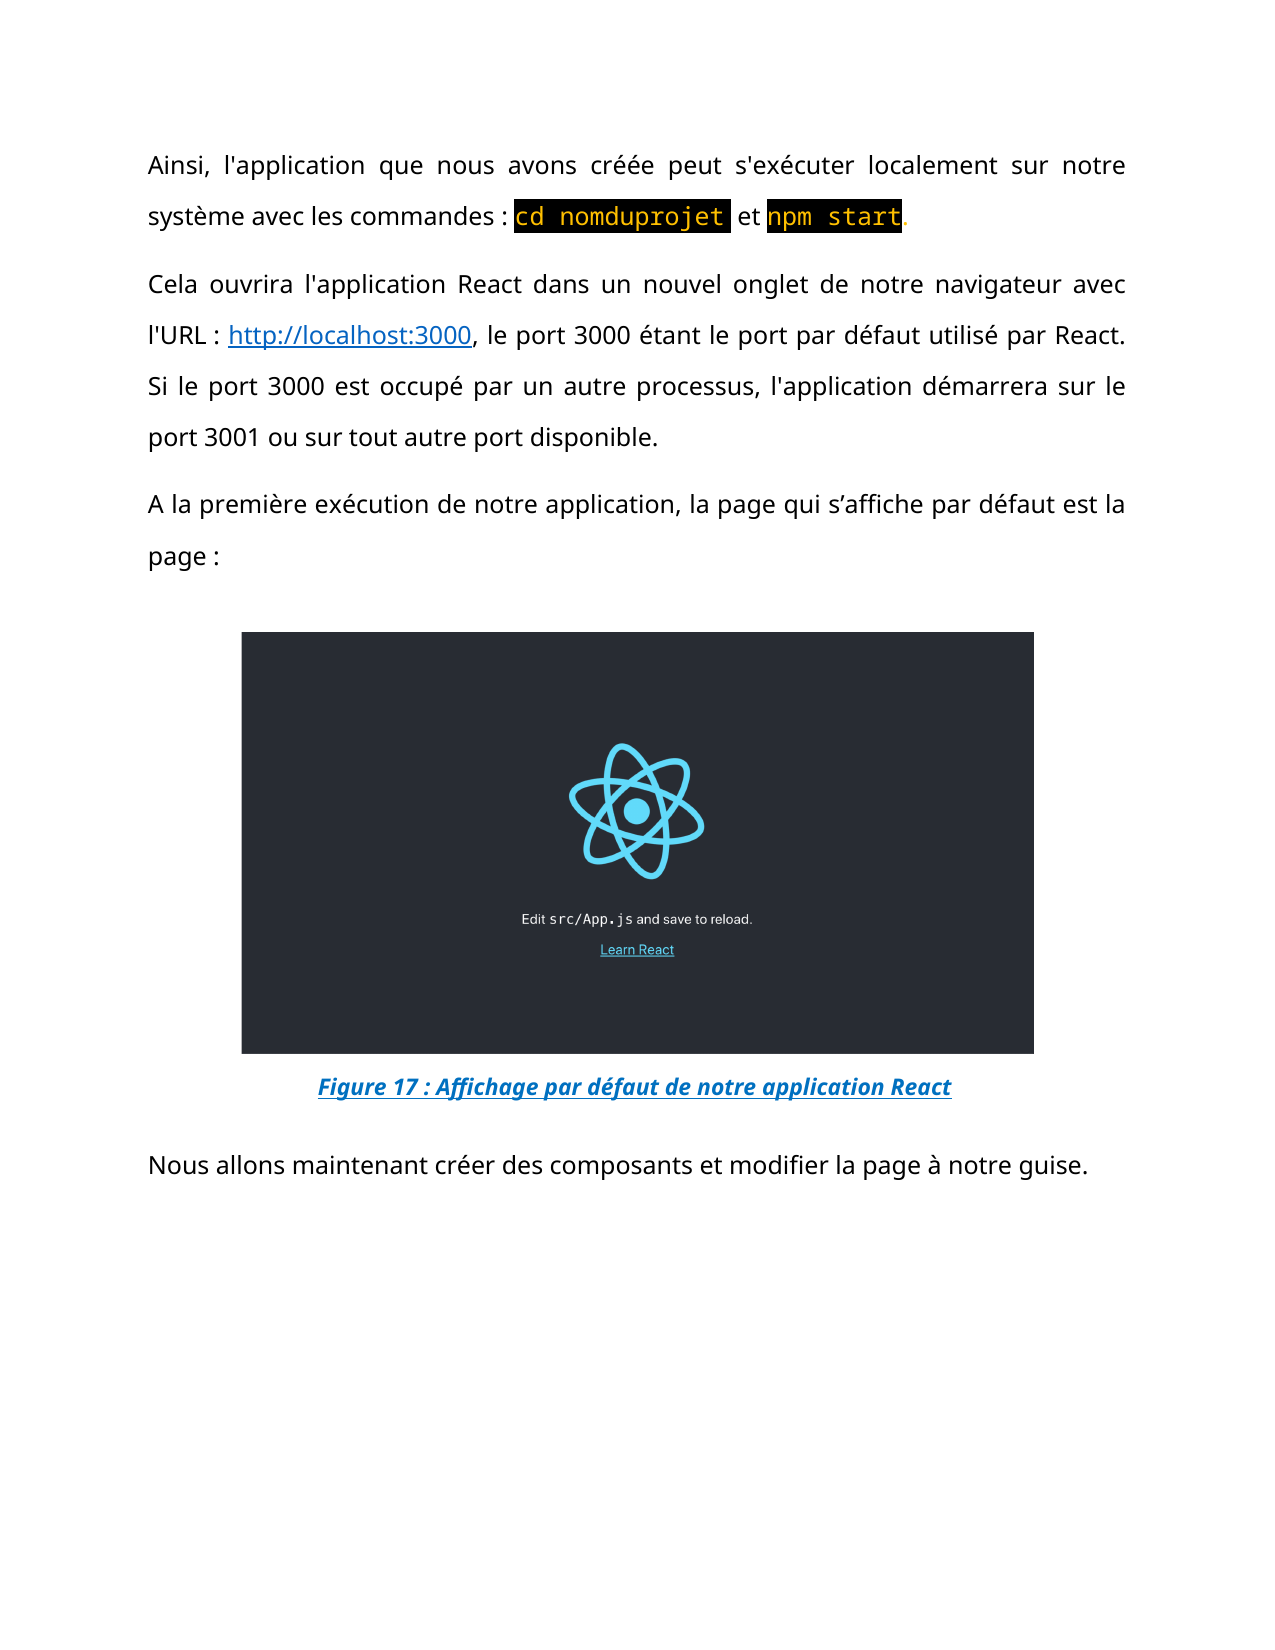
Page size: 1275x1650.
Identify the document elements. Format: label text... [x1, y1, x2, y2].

picture [241, 632, 1034, 1054]
text Ainsi, l'application que nous avons créée peut s'exécuter localement sur notre système avec les commandes : cd nomduprojet et npm start. [148, 148, 1127, 233]
text A la première exécution de notre application, la page qui s’affiche par défaut est la page : [148, 487, 1127, 572]
text Nous allons maintenant créer des composants et modifier la page à notre guise. [148, 1148, 1127, 1182]
text Cela ouvrira l'application React dans un nouvel onglet de notre navigateur avec l'URL : http://localhost:3000, le port 3000 étant le port par défaut utilisé par React. Si le port 3000 est occupé par un autre processus, l'application démarrera sur le port 3001 ou sur tout autre port disponible. [148, 266, 1127, 453]
